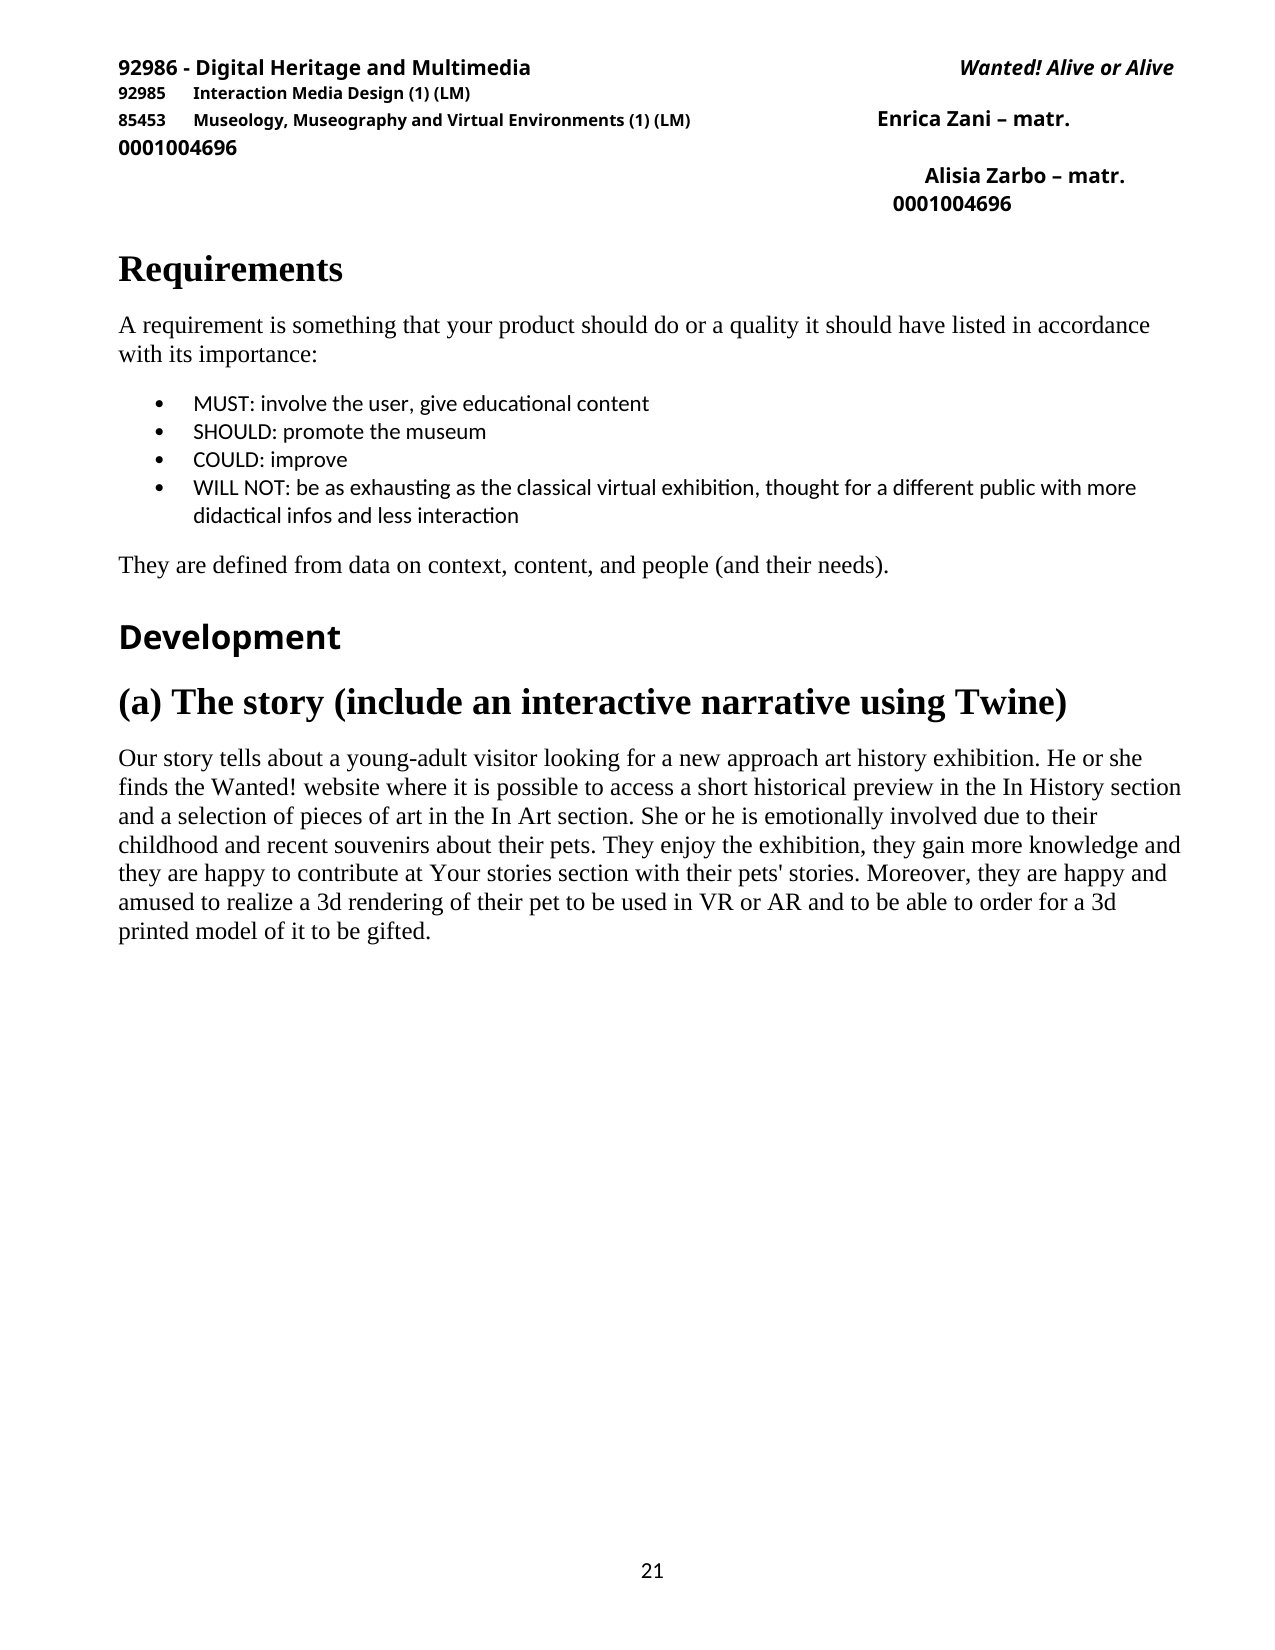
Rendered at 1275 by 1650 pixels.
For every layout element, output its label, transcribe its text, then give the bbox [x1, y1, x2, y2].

list WILL NOT: be as exhausting as the classical virtual exhibition, thought for a different public with more didactical infos and less interaction [156, 473, 1186, 529]
list MUST: involve the user, give educational content [156, 389, 1186, 417]
subtitle Requirements [118, 246, 1186, 289]
text A requirement is something that your product should do or a quality it should have listed in accordance with its importance: [118, 310, 1186, 368]
subtitle Development [118, 614, 1186, 659]
text They are defined from data on context, content, and people (and their needs). [118, 550, 1186, 578]
list COULD: improve [156, 445, 1186, 473]
subtitle (a) The story (include an interactive narrative using Twine) [118, 679, 1186, 723]
text Our story tells about a young-adult visitor looking for a new approach art history exhibition. He or she finds the Wanted! website where it is possible to access a short historical preview in the In History section and a selection of pieces of art in the In Art section. She or he is emotionally involved due to their childhood and recent souvenirs about their pets. They enjoy the exhibition, they gain more knowledge and they are happy to contribute at Your stories section with their pets' stories. Moreover, they are happy and amused to realize a 3d rendering of their pet to be used in VR or AR and to be able to order for a 3d printed model of it to be gifted. [118, 743, 1186, 945]
list SHOULD: promote the museum [156, 417, 1186, 445]
